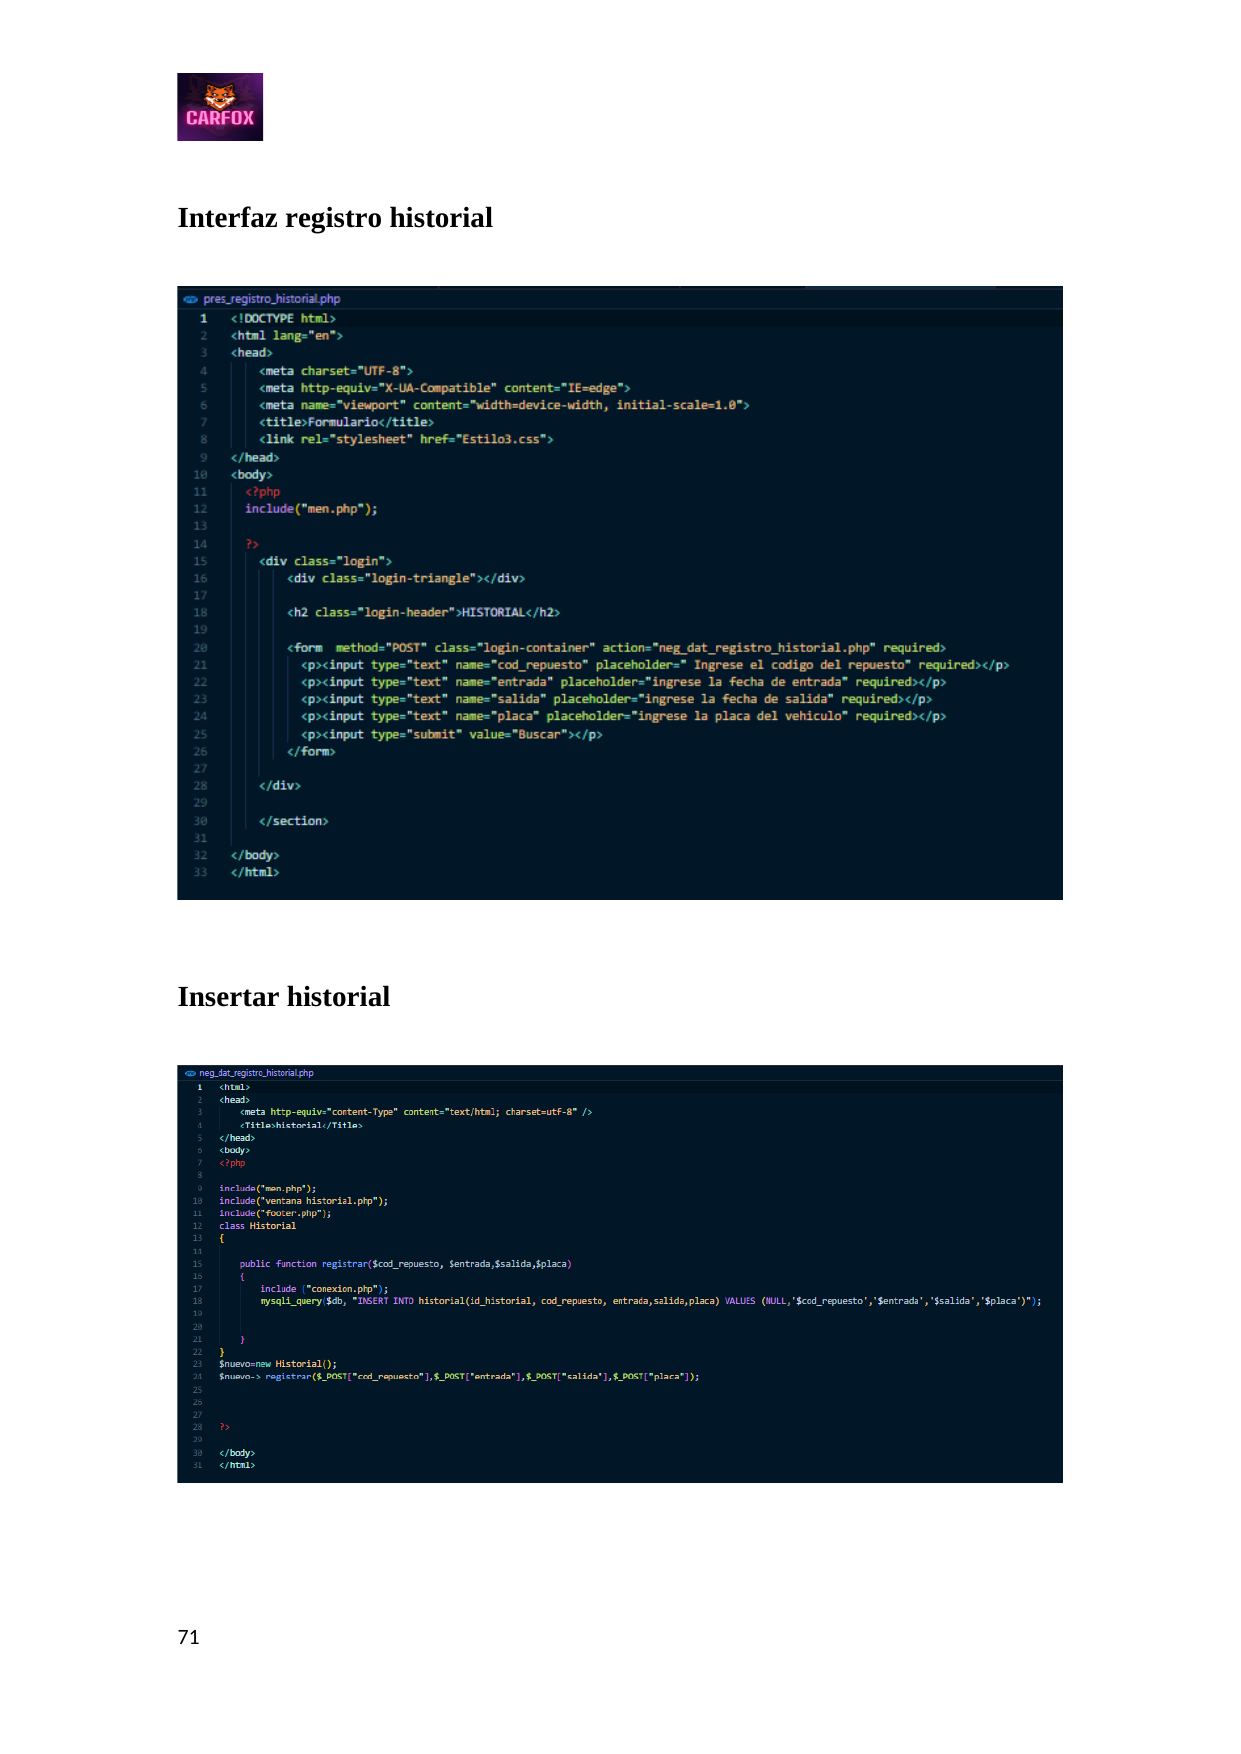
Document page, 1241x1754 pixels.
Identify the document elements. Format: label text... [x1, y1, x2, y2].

picture [177, 286, 1063, 900]
subtitle Interfaz registro historial [177, 200, 1063, 234]
subtitle Insertar historial [177, 979, 1063, 1012]
picture [177, 1065, 1063, 1483]
picture [177, 73, 264, 141]
